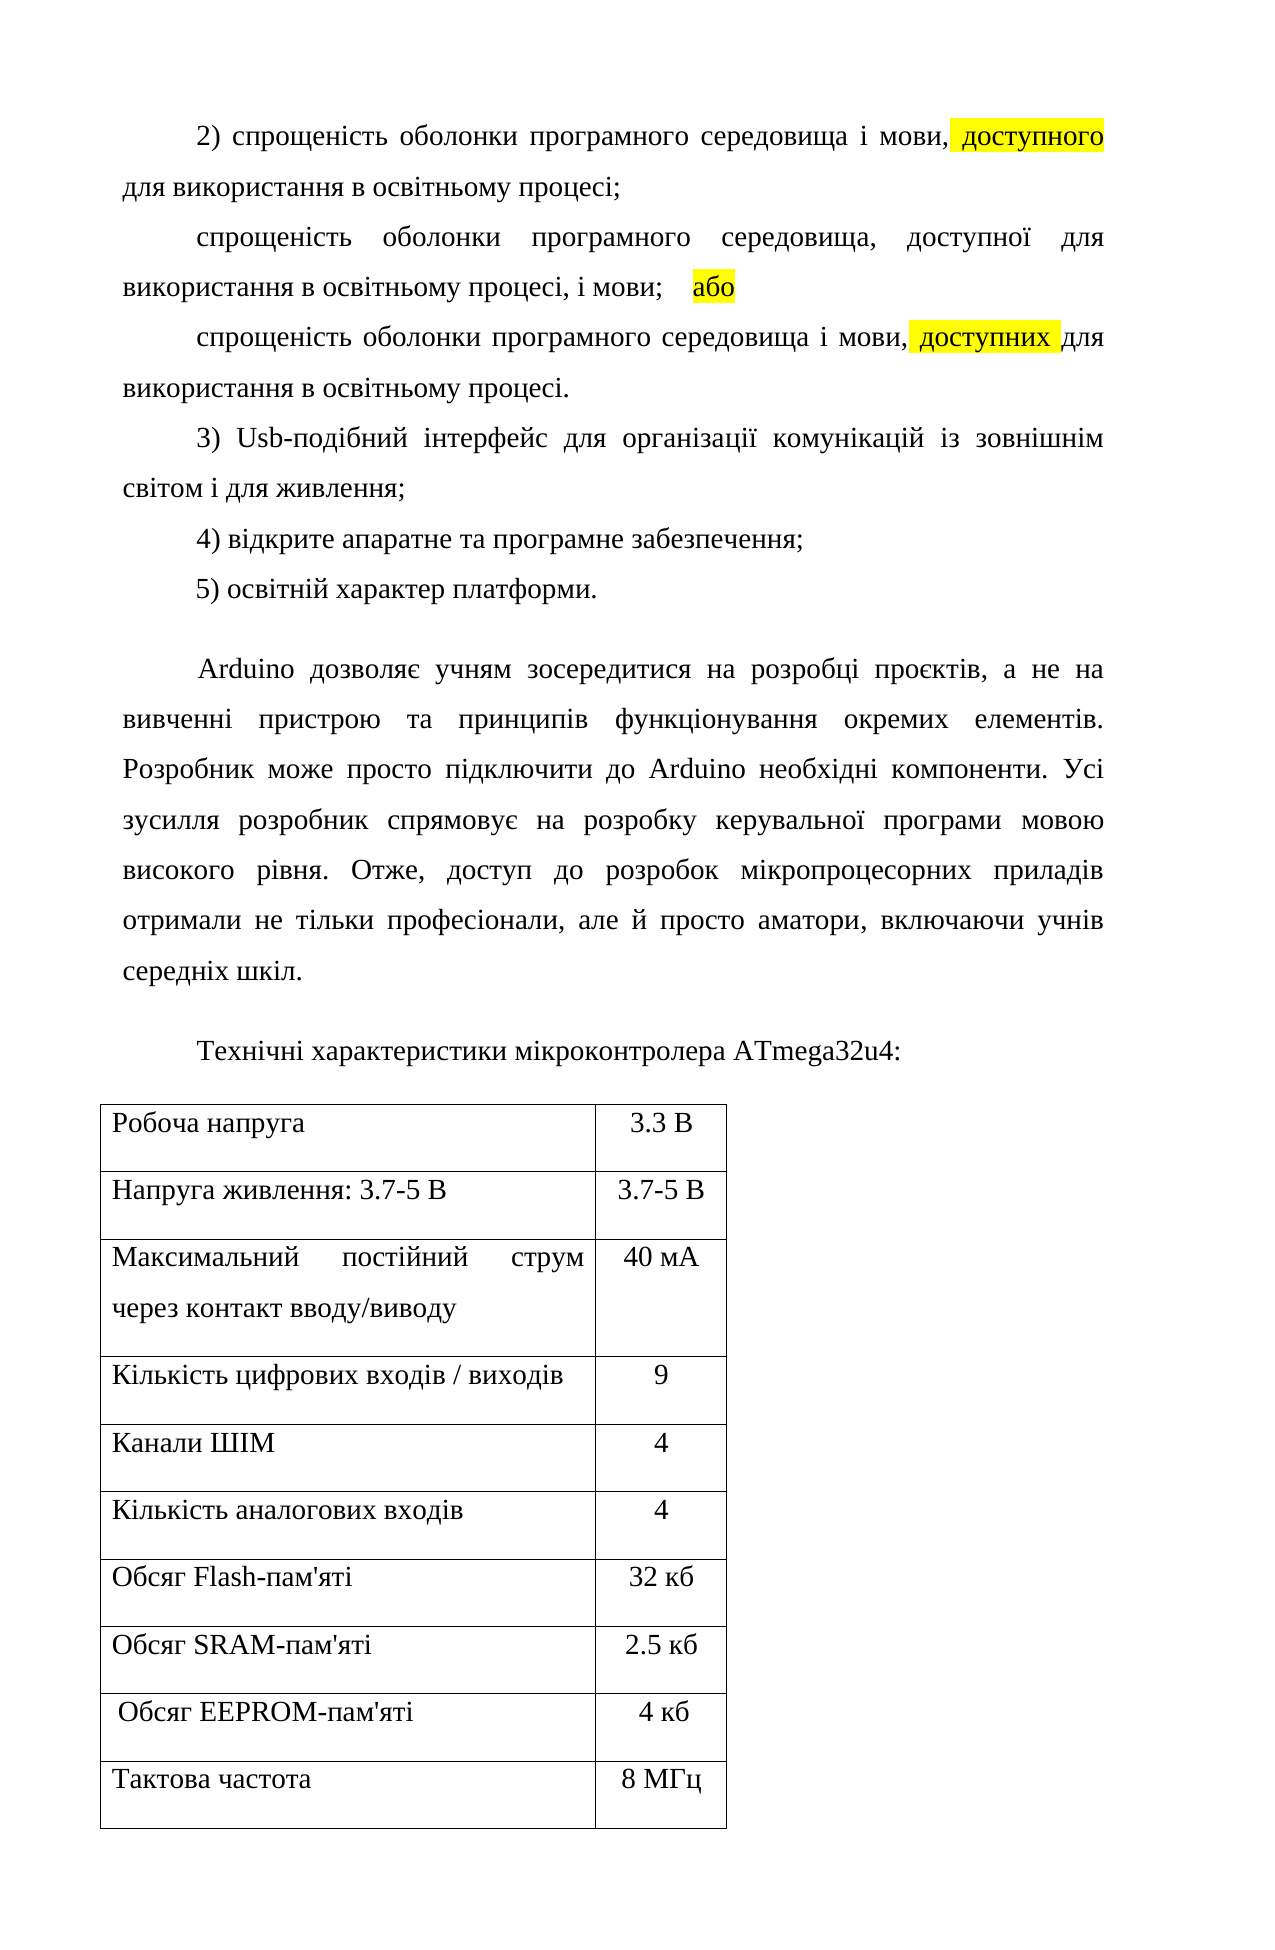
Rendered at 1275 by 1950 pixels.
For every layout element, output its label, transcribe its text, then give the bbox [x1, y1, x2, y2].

table_cell 4 кб [596, 1694, 726, 1761]
table_cell 9 [596, 1357, 726, 1424]
table_cell Максимальний постійний струм через контакт вводу/виводу [101, 1240, 595, 1356]
table_header Робоча напруга [101, 1105, 595, 1171]
text Технічні характеристики мікроконтролера ATmega32u4: [122, 1033, 1104, 1066]
text 2) спрощеність оболонки програмного середовища і мови, доступного для використання в освітньому процесі; [122, 118, 1104, 202]
table_cell 3.7-5 В [596, 1172, 726, 1238]
text 3) Usb-подібний інтерфейс для організації комунікацій із зовнішнім світом і для живлення; [122, 420, 1104, 504]
text Arduino дозволяє учням зосередитися на розробці проєктів, а не на вивченні пристрою та принципів функціонування окремих елементів. Розробник може просто підключити до Arduino необхідні компоненти. Усі зусилля розробник спрямовує на розробку керувальної програми мовою високого рівня. Отже, доступ до розробок мікропроцесорних приладів отримали не тільки професіонали, але й просто аматори, включаючи учнів середніх шкіл. [122, 651, 1104, 986]
text 4) відкрите апаратне та програмне забезпечення; [122, 521, 1104, 554]
table_cell Напруга живлення: 3.7-5 В [101, 1172, 595, 1238]
table_cell Кількість цифрових входів / виходів [101, 1357, 595, 1424]
text 5) освітній характер платформи. [122, 571, 1104, 605]
text спрощеність оболонки програмного середовища і мови, доступних для використання в освітньому процесі. [122, 319, 1104, 403]
table_header 3.3 В [596, 1105, 726, 1171]
table_cell Обсяг SRAM-пам'яті [101, 1627, 595, 1693]
table_cell 8 МГц [596, 1762, 726, 1828]
table_cell 32 кб [596, 1560, 726, 1626]
table_cell Тактова частота [101, 1762, 595, 1828]
table_cell 4 [596, 1425, 726, 1491]
table_cell 40 мА [596, 1240, 726, 1356]
table_cell Кількість аналогових входів [101, 1492, 595, 1558]
table_cell 2.5 кб [596, 1627, 726, 1693]
table_cell Канали ШІМ [101, 1425, 595, 1491]
text спрощеність оболонки програмного середовища, доступної для використання в освітньому процесі, і мови; або [122, 219, 1104, 303]
table_cell Обсяг Flash-пам'яті [101, 1560, 595, 1626]
table_cell 4 [596, 1492, 726, 1558]
table_cell Обсяг EEPROM-пам'яті [101, 1694, 595, 1761]
